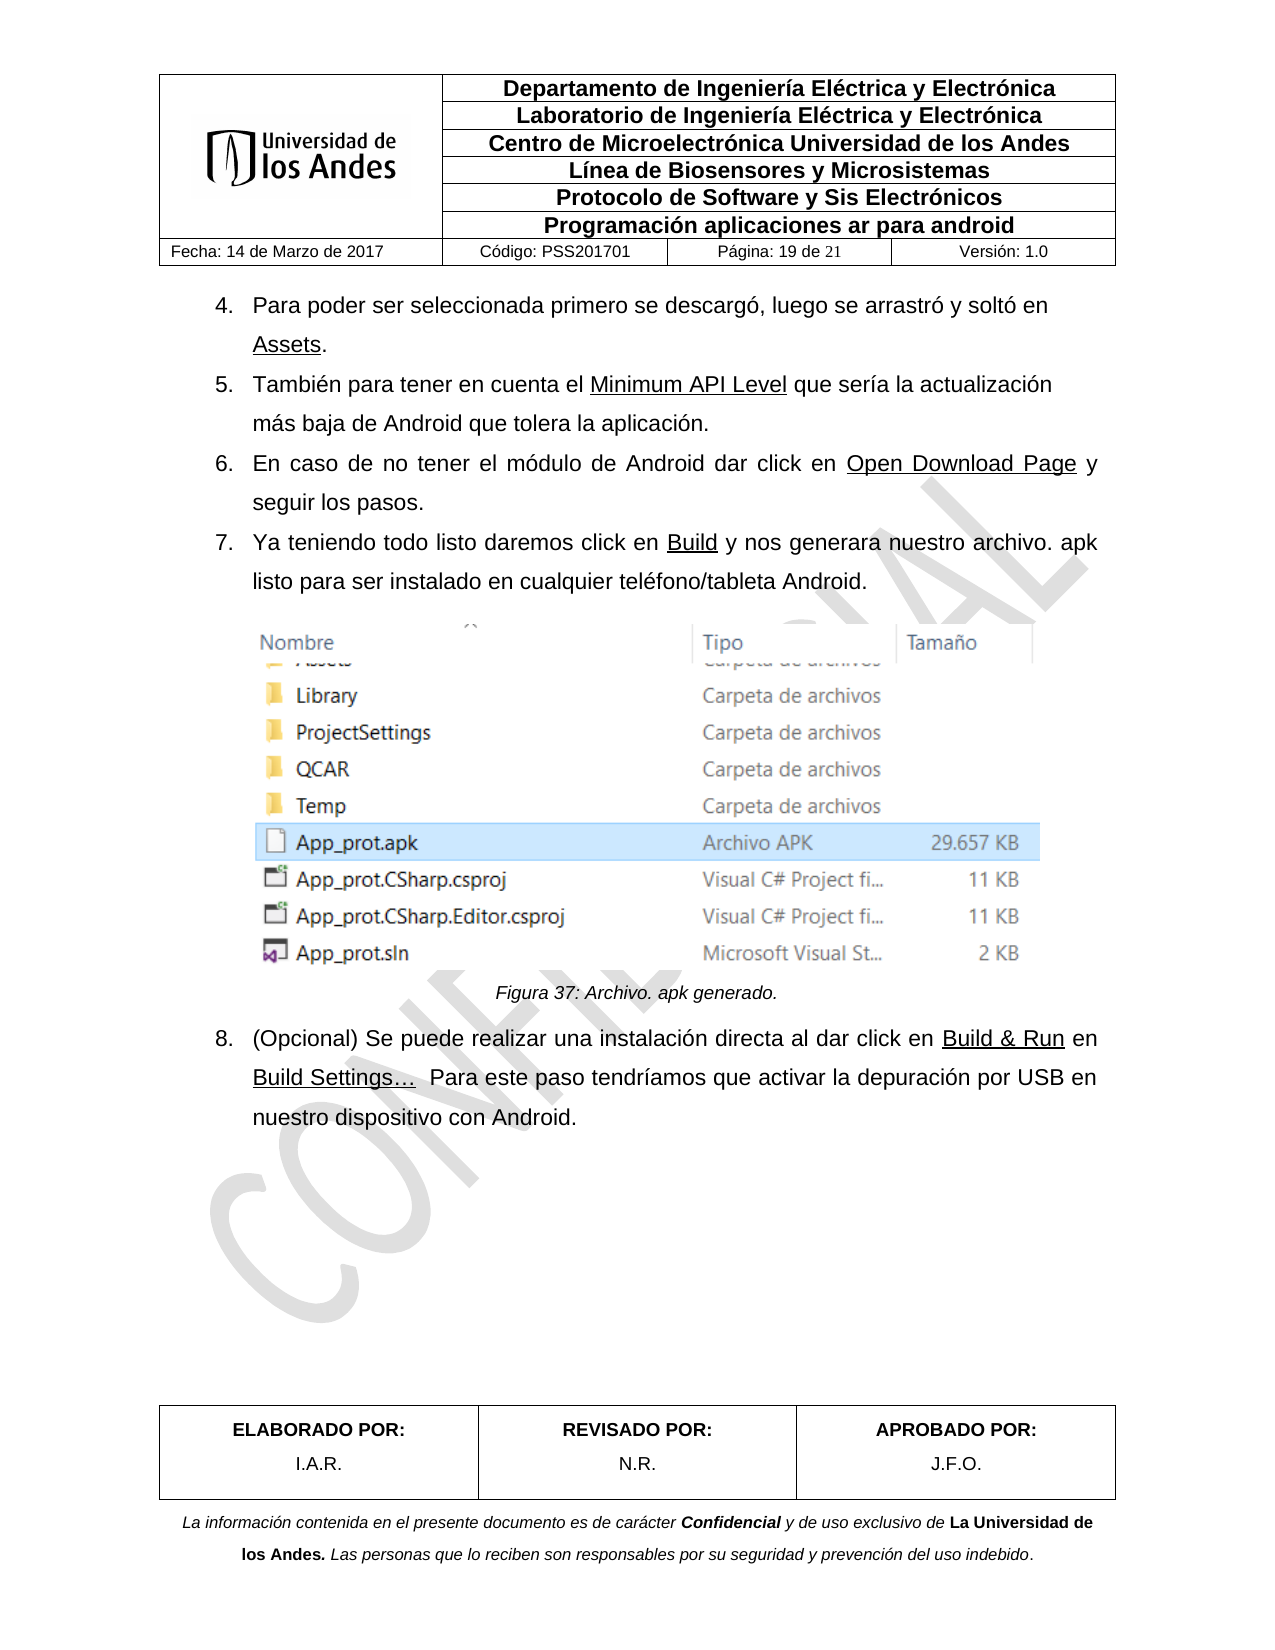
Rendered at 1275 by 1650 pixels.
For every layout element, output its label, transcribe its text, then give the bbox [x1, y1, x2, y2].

picture [191, 114, 411, 199]
list Ya teniendo todo listo daremos click en Build y nos generara nuestro archivo. apk listo para ser instalado en cualquier teléfono/tableta Android. [215, 529, 1098, 594]
list Para poder ser seleccionada primero se descargó, luego se arrastró y soltó en Assets. [215, 292, 1098, 358]
list También para tener en cuenta el Minimum API Level que sería la actualización más baja de Android que tolera la aplicación. [215, 371, 1098, 437]
list (Opcional) Se puede realizar una instalación directa al dar click en Build & Run en Build Settings… Para este paso tendríamos que activar la depuración por USB en nuestro dispositivo con Android. [215, 1024, 1098, 1130]
list En caso de no tener el módulo de Android dar click en Open Download Page y seguir los pasos. [215, 450, 1098, 516]
picture [235, 624, 1040, 970]
